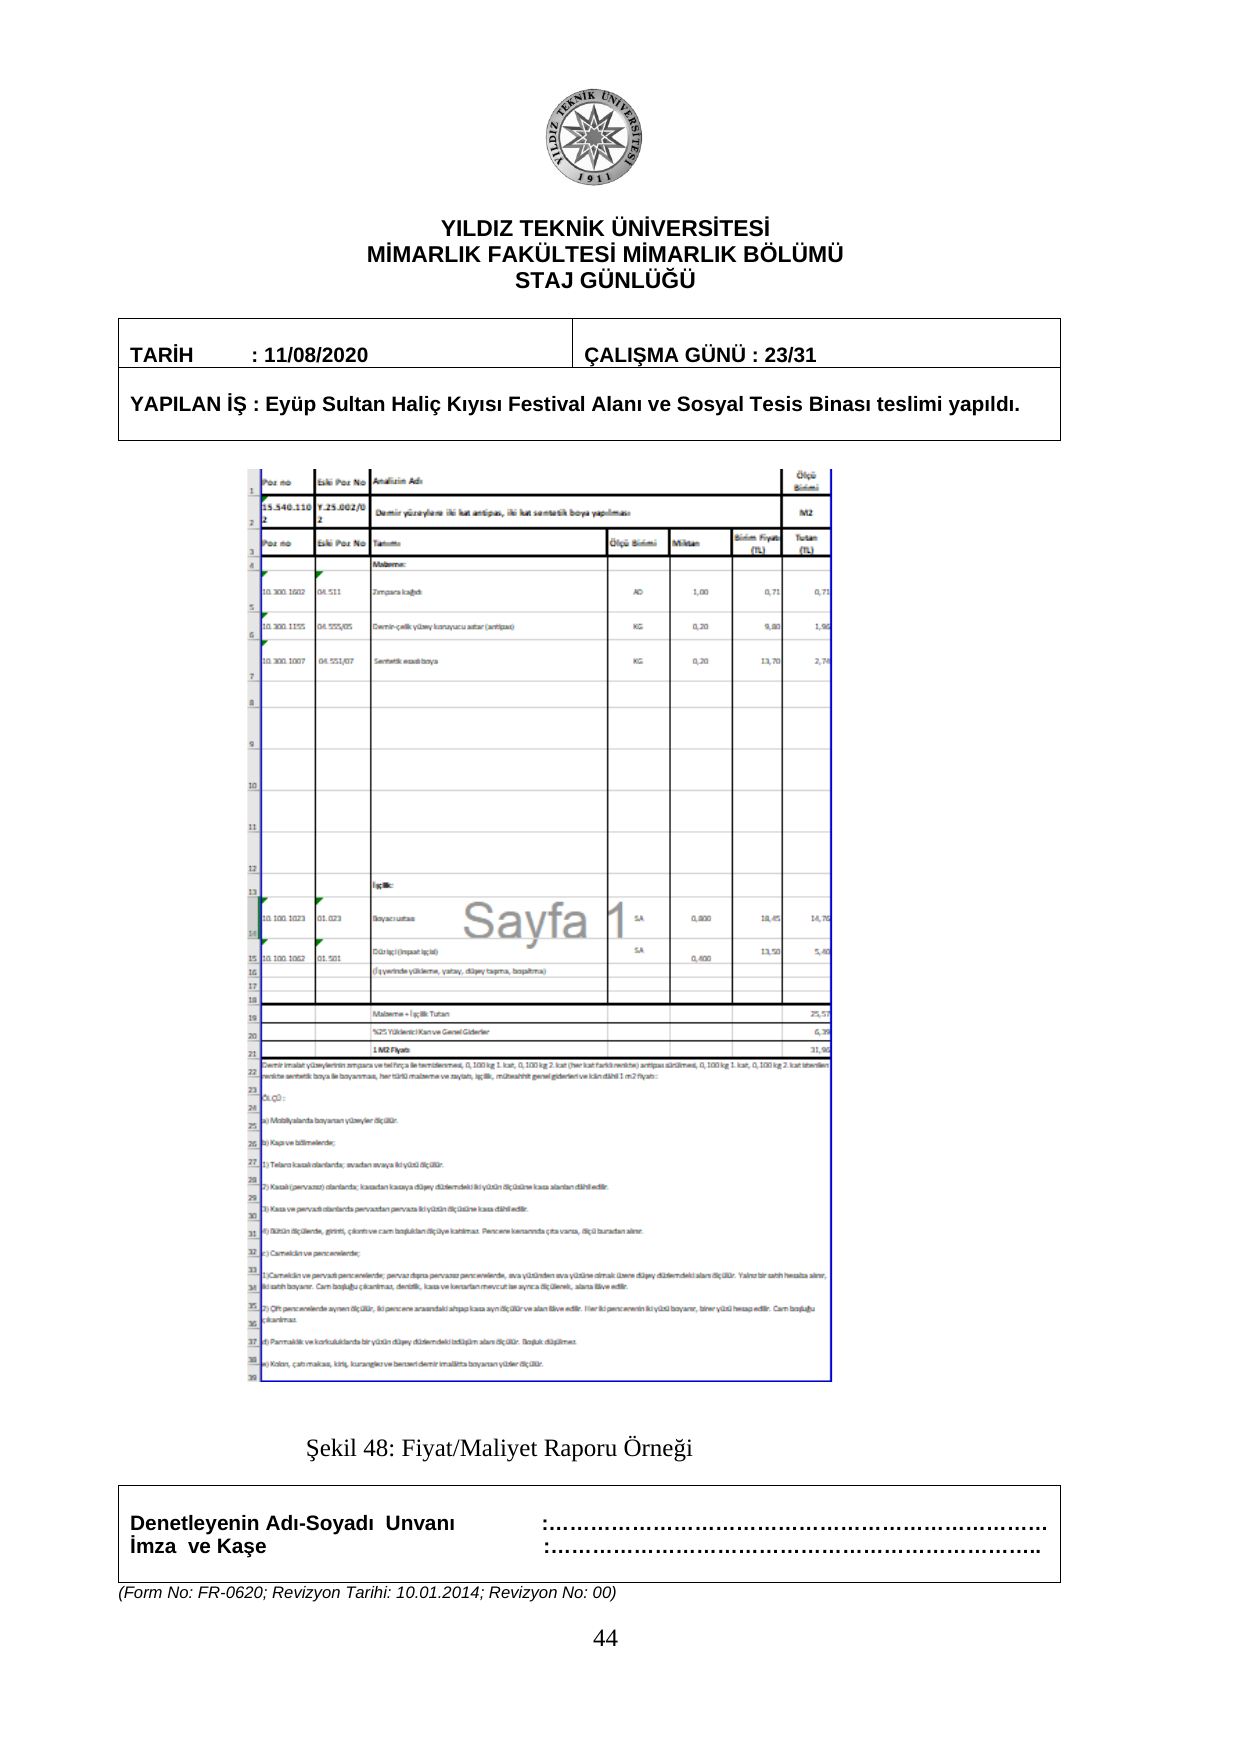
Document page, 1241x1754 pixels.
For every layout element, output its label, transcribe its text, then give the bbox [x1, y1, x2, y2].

table_cell YAPILAN İŞ : Eyüp Sultan Haliç Kıyısı Festival Alanı ve Sosyal Tesis Binası teslimi yapıldı. [119, 368, 1060, 440]
table_header Denetleyenin Adı-Soyadı Unvanı :……………………………………………………………… İmza ve Kaşe :…………………………………………………………….. [119, 1486, 1060, 1582]
text (Form No: FR-0620; Revizyon Tarihi: 10.01.2014; Revizyon No: 00) [118, 1583, 1092, 1602]
text YILDIZ TEKNİK ÜNİVERSİTESİ [118, 215, 1092, 241]
picture [247, 469, 833, 1382]
text MİMARLIK FAKÜLTESİ MİMARLIK BÖLÜMÜ [118, 241, 1092, 267]
table_header ÇALIŞMA GÜNÜ : 23/31 [573, 319, 1060, 367]
text STAJ GÜNLÜĞÜ [118, 267, 1092, 294]
picture [544, 88, 643, 186]
text Şekil 48: Fiyat/Maliyet Raporu Örneği [118, 1433, 1092, 1461]
table_header TARİH : 11/08/2020 [119, 319, 572, 367]
